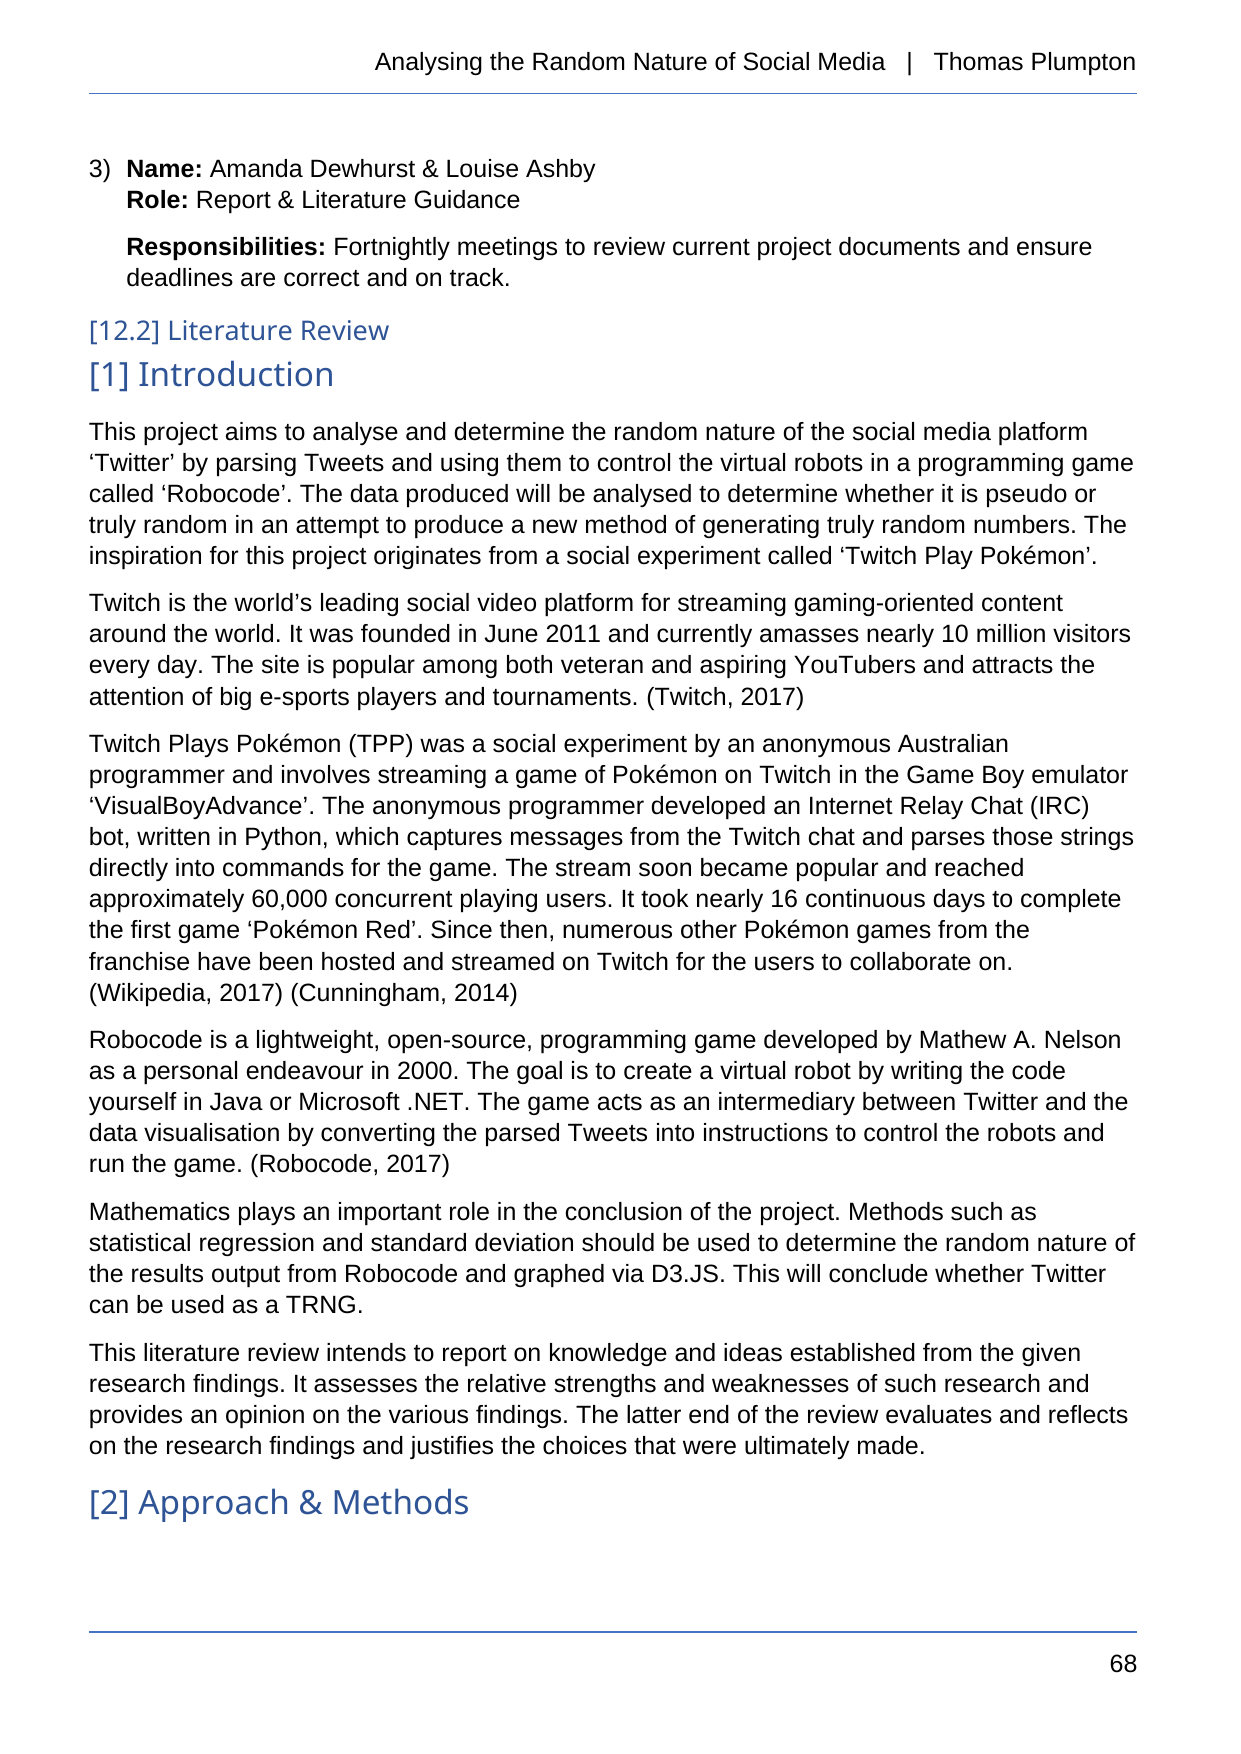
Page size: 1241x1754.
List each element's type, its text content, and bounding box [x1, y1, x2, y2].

text [2] Approach & Methods [89, 1479, 1137, 1524]
text Responsibilities: Fortnightly meetings to review current project documents and ensure deadlines are correct and on track. [126, 232, 1137, 292]
list Name: Amanda Dewhurst & Louise Ashby [89, 153, 1137, 182]
text Twitch Plays Pokémon (TPP) was a social experiment by an anonymous Australian programmer and involves streaming a game of Pokémon on Twitch in the Game Boy emulator ‘VisualBoyAdvance’. The anonymous programmer developed an Internet Relay Chat (IRC) bot, written in Python, which captures messages from the Twitch chat and parses those strings directly into commands for the game. The stream soon became popular and reached approximately 60,000 concurrent playing users. It took nearly 16 continuous days to complete the first game ‘Pokémon Red’. Since then, numerous other Pokémon games from the franchise have been hosted and streamed on Twitch for the users to collaborate on. [89, 729, 1137, 1006]
text Mathematics plays an important role in the conclusion of the project. Methods such as statistical regression and standard deviation should be used to determine the random nature of the results output from Robocode and graphed via D3.JS. This will conclude whether Twitter can be used as a TRNG. [89, 1197, 1137, 1319]
text This literature review intends to report on knowledge and ideas established from the given research findings. It assesses the relative strengths and weaknesses of such research and provides an opinion on the various findings. The latter end of the review evaluates and reflects on the research findings and justifies the choices that were ultimately made. [89, 1338, 1137, 1460]
text [1] Introduction [89, 351, 1137, 396]
subtitle [12.2] Literature Review [89, 311, 1137, 348]
text This project aims to analyse and determine the random nature of the social media platform ‘Twitter’ by parsing Tweets and using them to control the virtual robots in a programming game called ‘Robocode’. The data produced will be analysed to determine whether it is pseudo or truly random in an attempt to produce a new method of generating truly random numbers. The inspiration for this project originates from a social experiment called ‘Twitch Play Pokémon’. [89, 416, 1137, 569]
text Robocode is a lightweight, open-source, programming game developed by Mathew A. Nelson as a personal endeavour in 2000. The goal is to create a virtual robot by writing the code yourself in Java or Microsoft .NET. The game acts as an intermediary between Twitter and the data visualisation by converting the parsed Tweets into instructions to control the robots and run the game. [89, 1025, 1137, 1178]
text Twitch is the world’s leading social video platform for streaming gaming-oriented content around the world. It was founded in June 2011 and currently amasses nearly 10 million visitors every day. The site is popular among both veteran and aspiring YouTubers and attracts the attention of big e-sports players and tournaments. [89, 588, 1137, 710]
list Role: Report & Literature Guidance [126, 184, 1137, 213]
